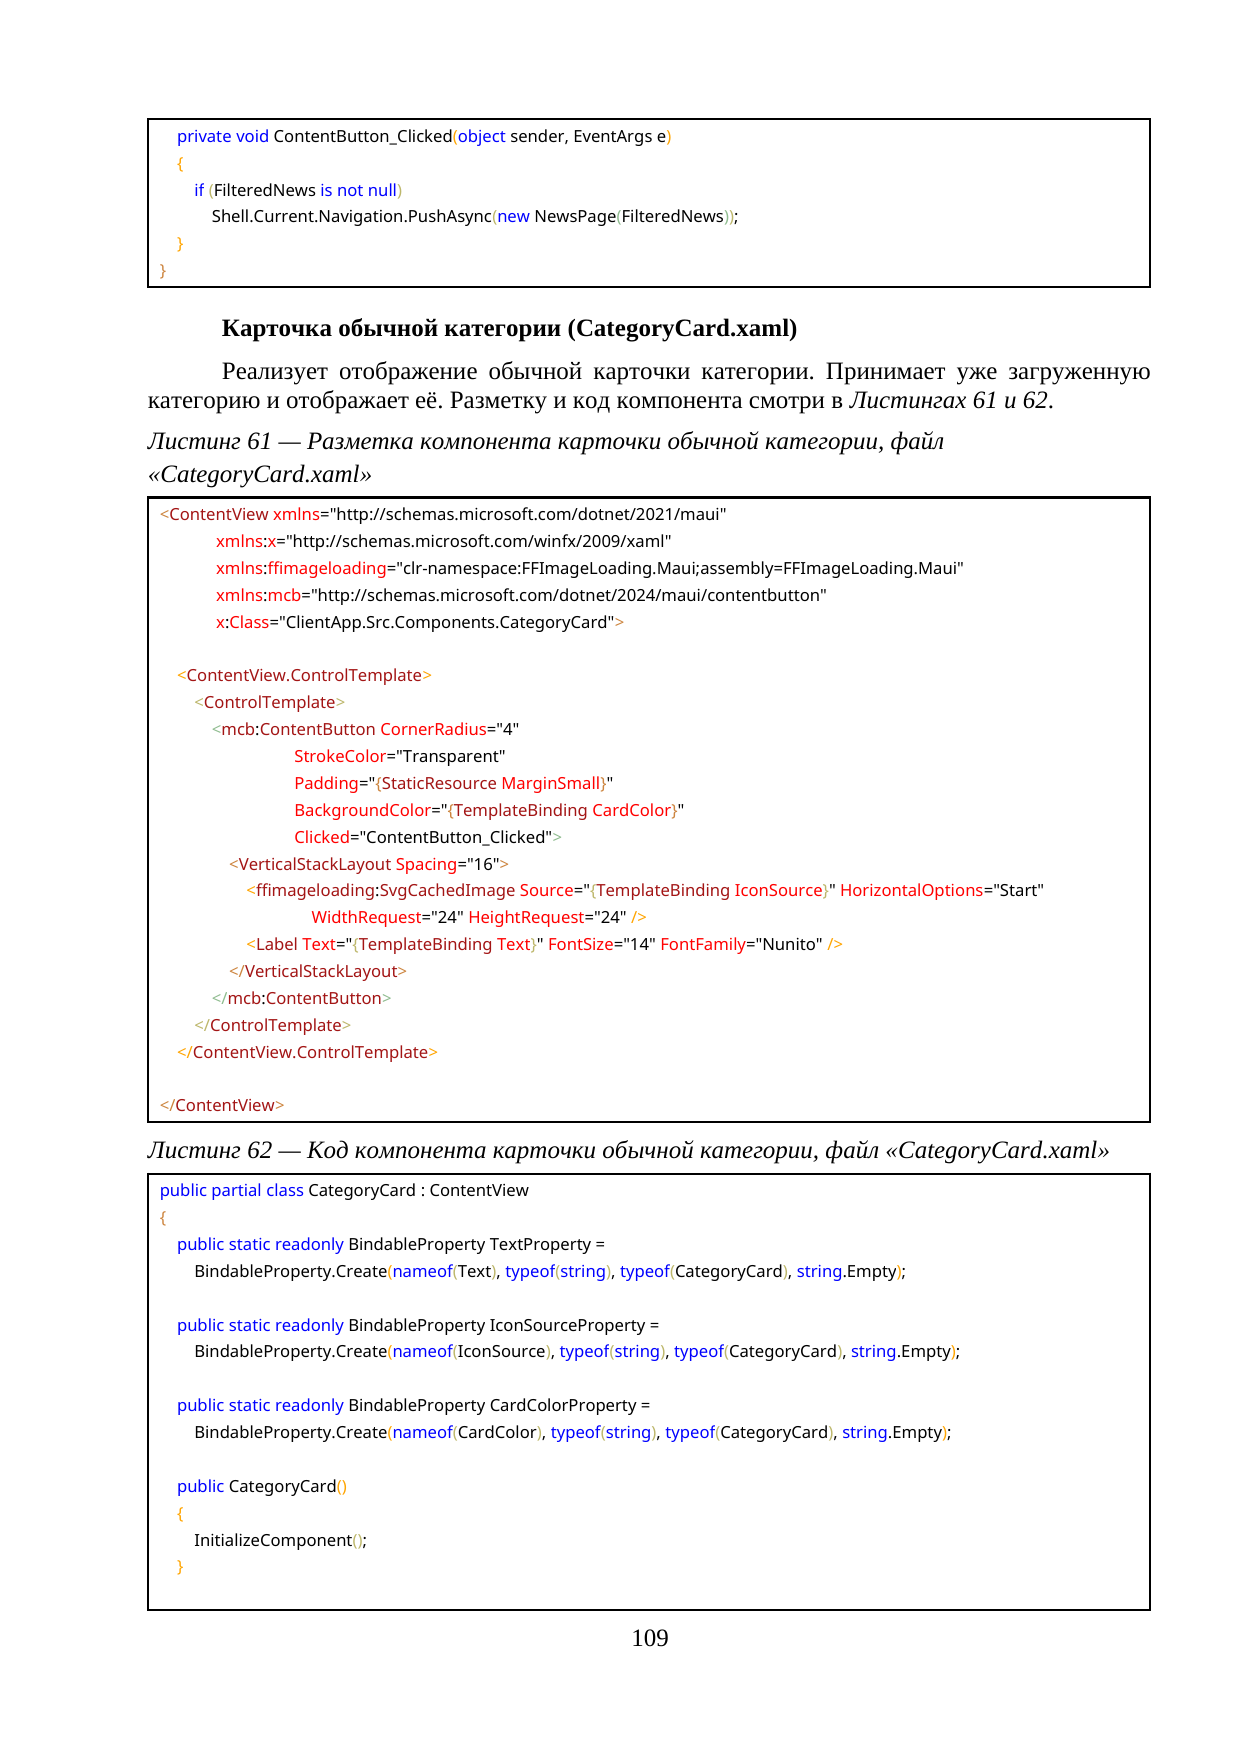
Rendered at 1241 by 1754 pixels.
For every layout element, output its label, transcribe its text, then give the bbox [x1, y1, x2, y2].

list Листинг 62 — Код компонента карточки обычной категории, файл «CategoryCard.xaml» [148, 1135, 1152, 1164]
list Листинг 61 — Разметка компонента карточки обычной категории, файл «CategoryCard.xaml» [148, 426, 1152, 488]
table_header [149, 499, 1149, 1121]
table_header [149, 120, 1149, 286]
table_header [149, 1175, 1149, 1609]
text Карточка обычной категории (CategoryCard.xaml) [148, 313, 1152, 341]
text Реализует отображение обычной карточки категории. Принимает уже загруженную категорию и отображает её. Разметку и код компонента смотри в Листингах 61 и 62. [148, 356, 1152, 414]
